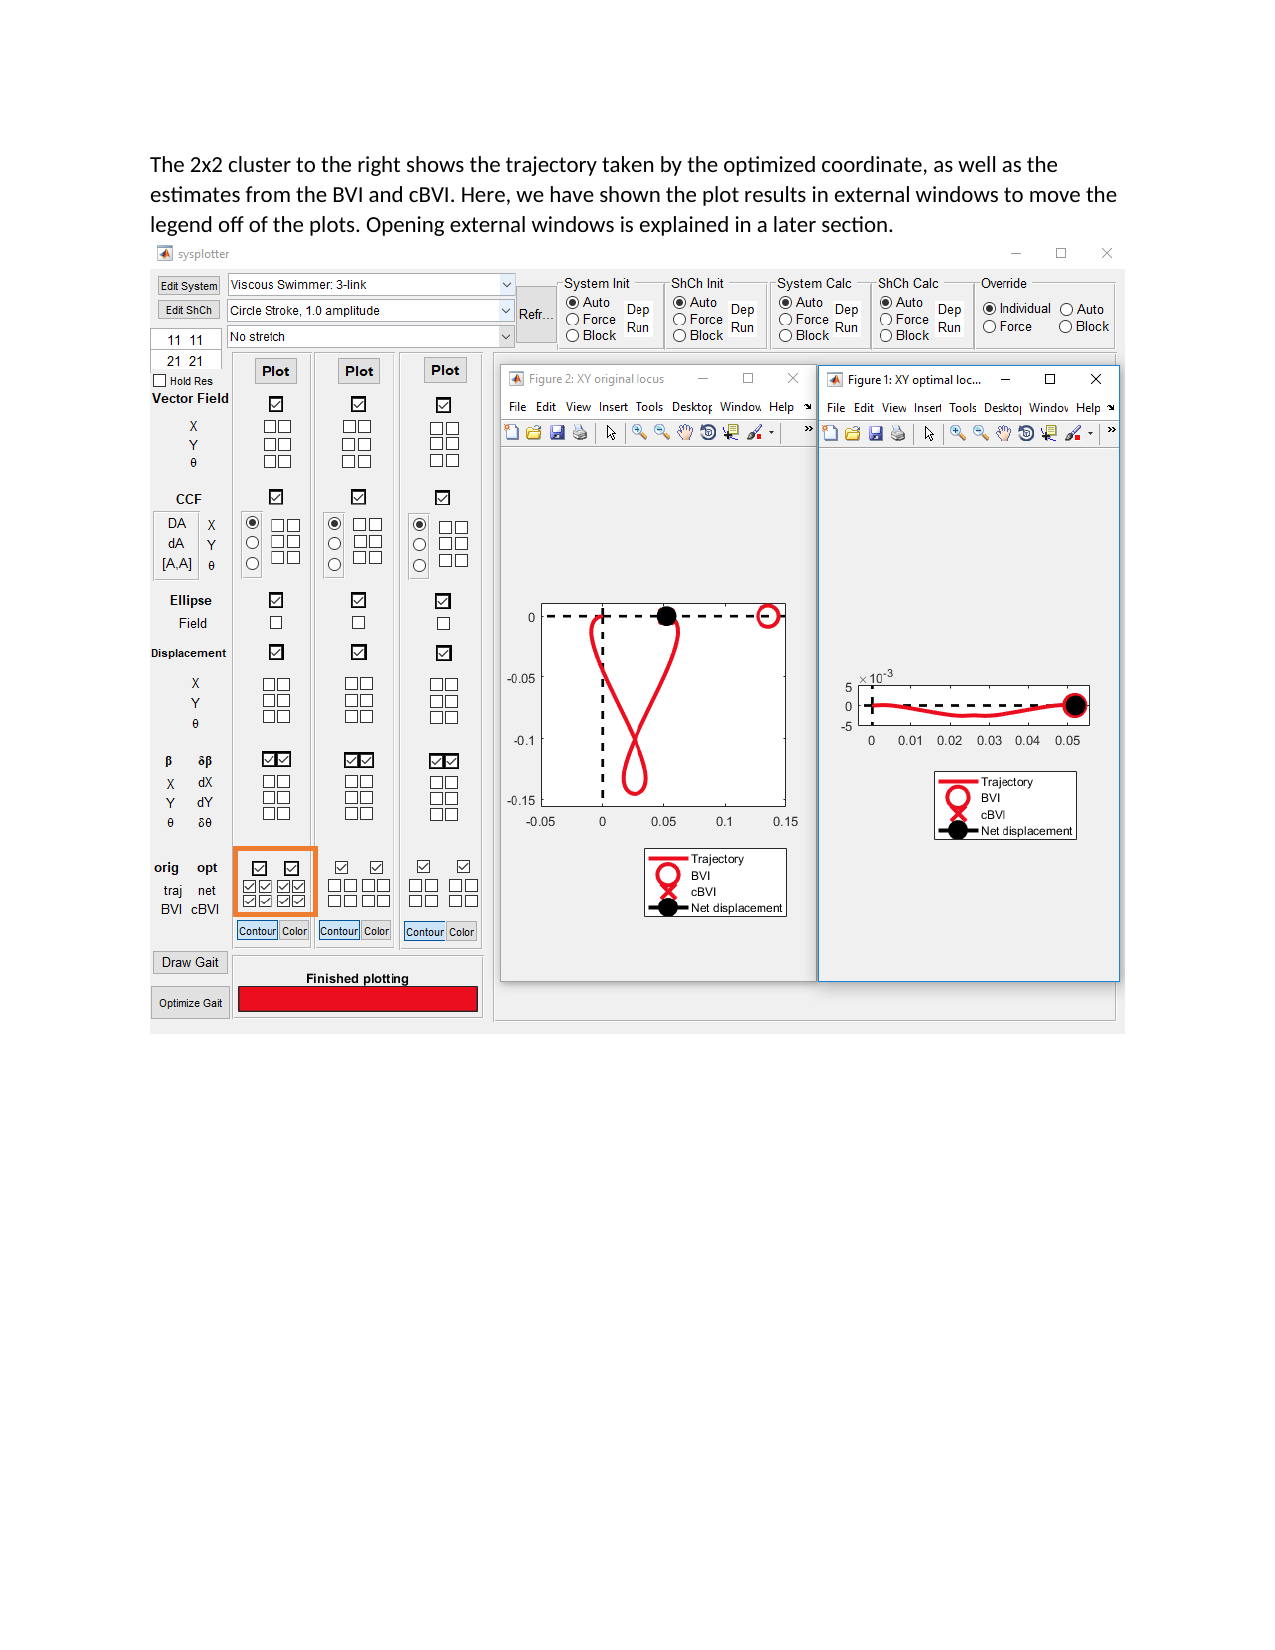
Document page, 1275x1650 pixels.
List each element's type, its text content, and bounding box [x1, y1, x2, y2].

picture [150, 240, 1125, 1034]
text The 2x2 cluster to the right shows the trajectory taken by the optimized coordinate, as well as the estimates from the BVI and cBVI. Here, we have shown the plot results in external windows to move the legend off of the plots. Opening external windows is explained in a later section. [150, 150, 1125, 240]
